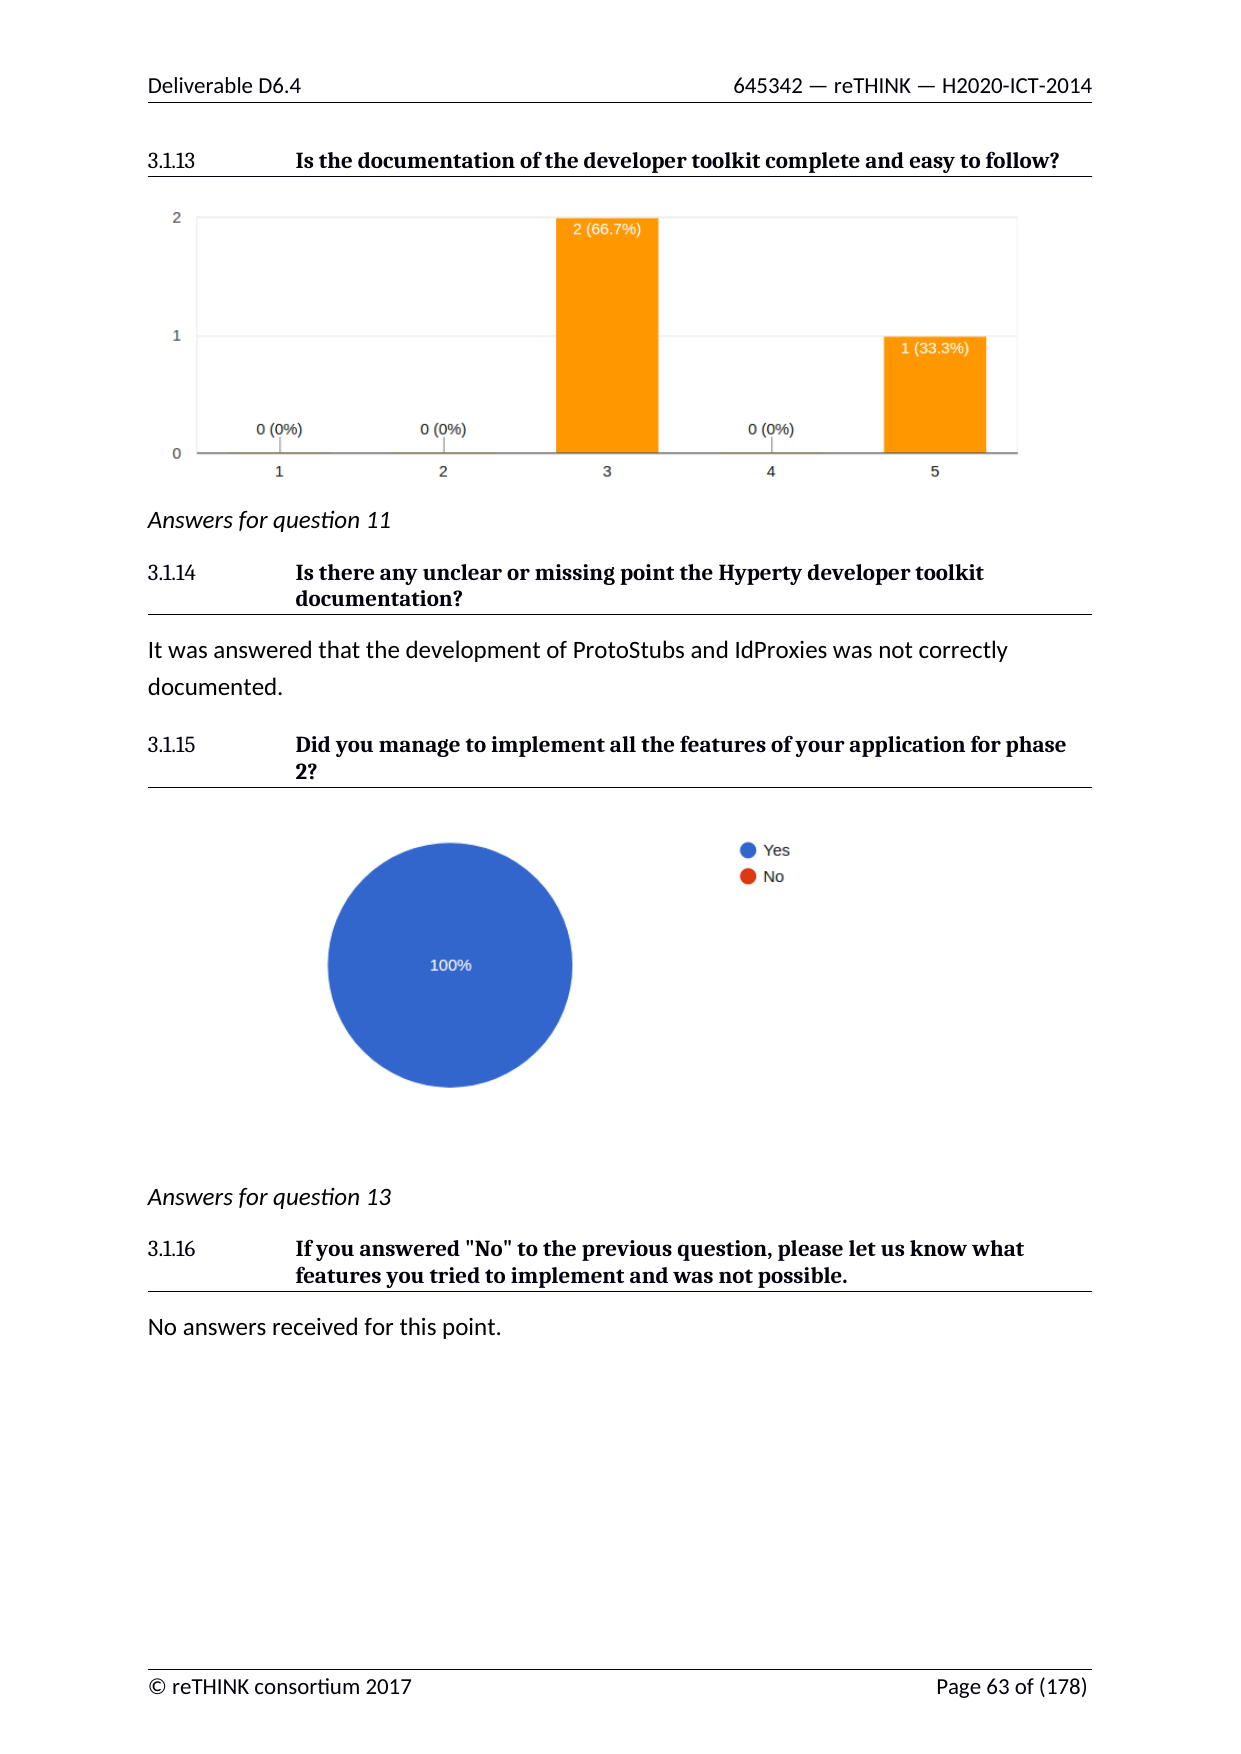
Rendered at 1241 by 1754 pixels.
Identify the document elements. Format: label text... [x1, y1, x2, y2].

text Answers for question 11 [148, 504, 1092, 534]
subtitle Is the documentation of the developer toolkit complete and easy to follow? [148, 148, 1092, 176]
text Answers for question 13 [148, 1181, 1092, 1211]
subtitle Did you manage to implement all the features of your application for phase 2? [148, 732, 1092, 787]
subtitle If you answered "No" to the previous question, please let us know what features you tried to implement and was not possible. [148, 1236, 1092, 1291]
subtitle Is there any unclear or missing point the Hyperty developer toolkit documentation? [148, 559, 1092, 614]
picture [147, 800, 1023, 1160]
text No answers received for this point. [148, 1311, 1092, 1341]
picture [147, 189, 1023, 484]
text It was answered that the development of ProtoStubs and IdProxies was not correctly documented. [148, 634, 1092, 701]
